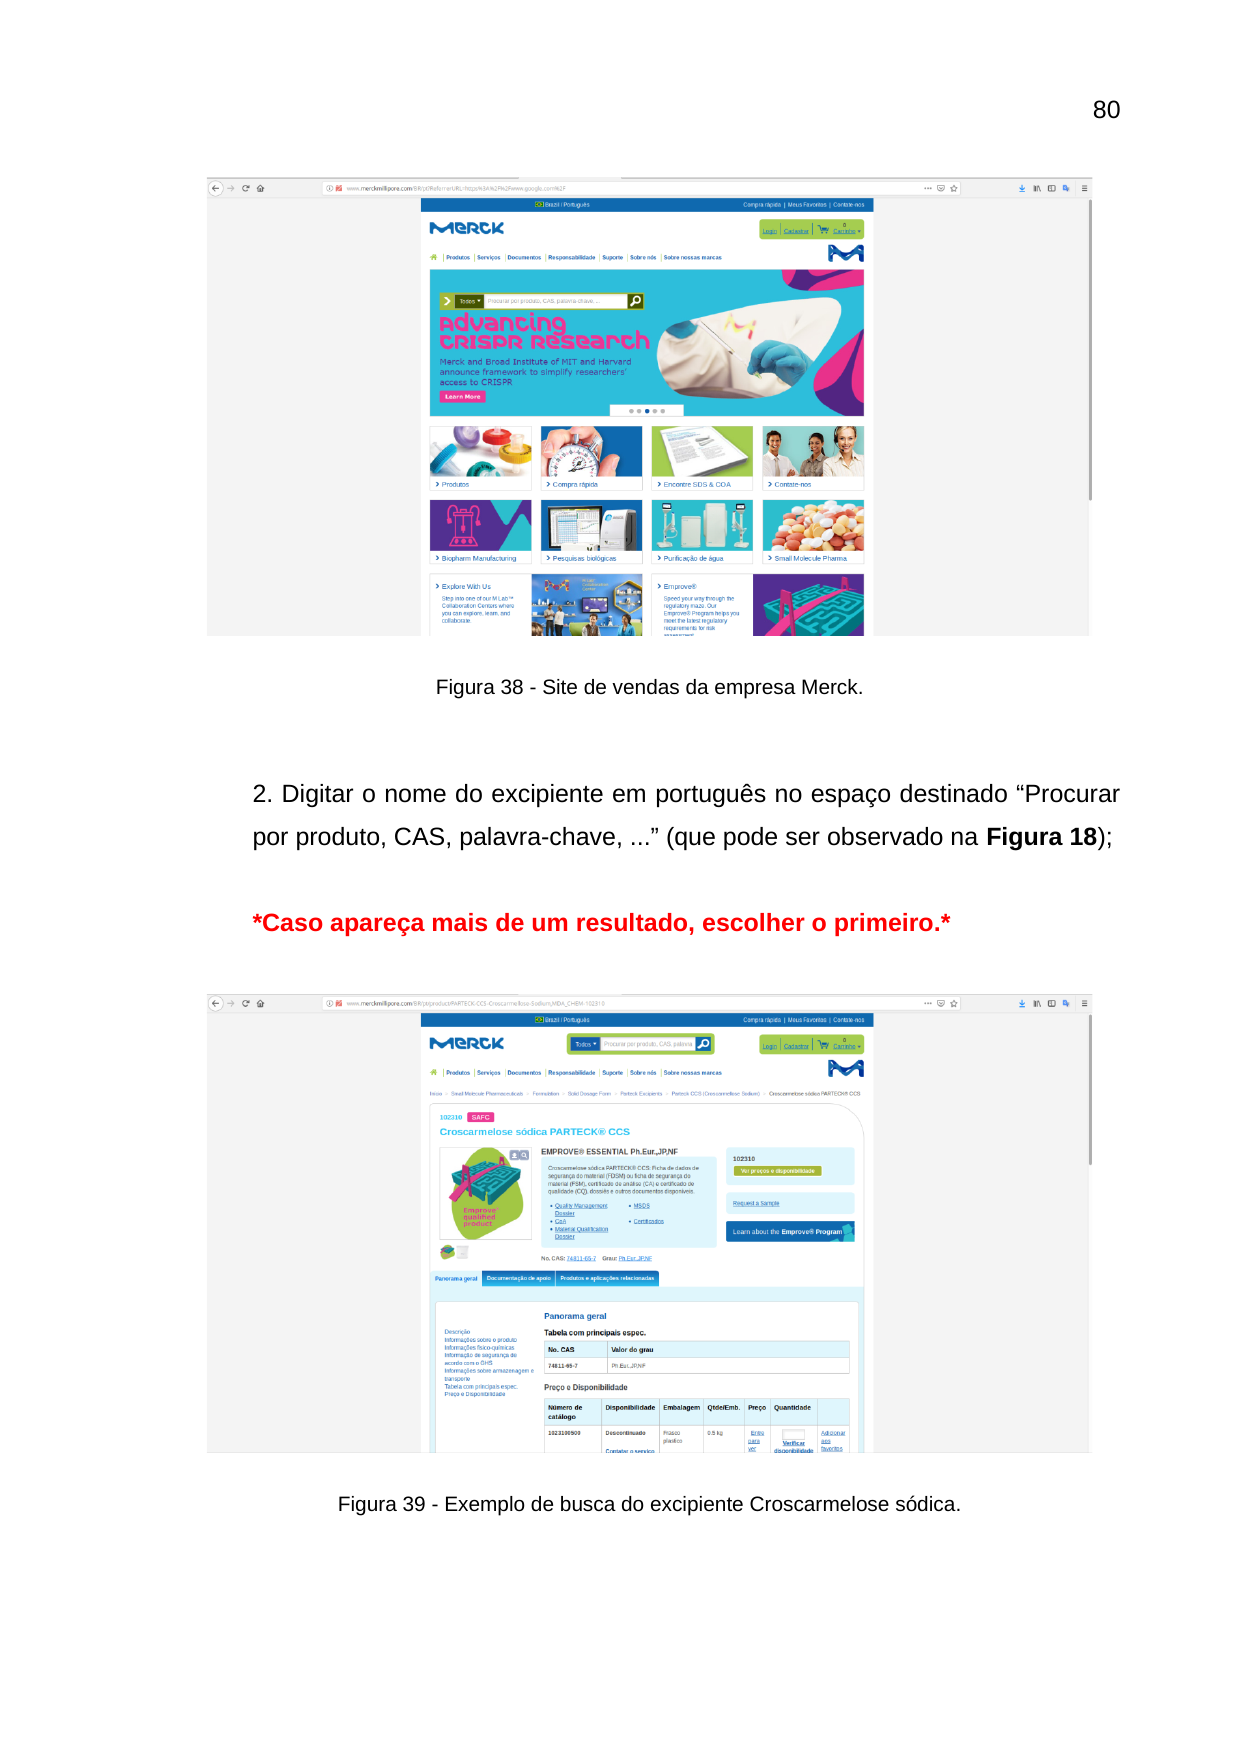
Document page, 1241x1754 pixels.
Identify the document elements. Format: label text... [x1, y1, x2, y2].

list *Caso apareça mais de um resultado, escolher o primeiro.* [252, 908, 1122, 937]
list 2. Digitar o nome do excipiente em português no espaço destinado “Procurar por produto, CAS, palavra-chave, ...” (que pode ser observado na Figura 18); [252, 778, 1122, 850]
picture [206, 994, 1093, 1453]
picture [206, 177, 1093, 636]
